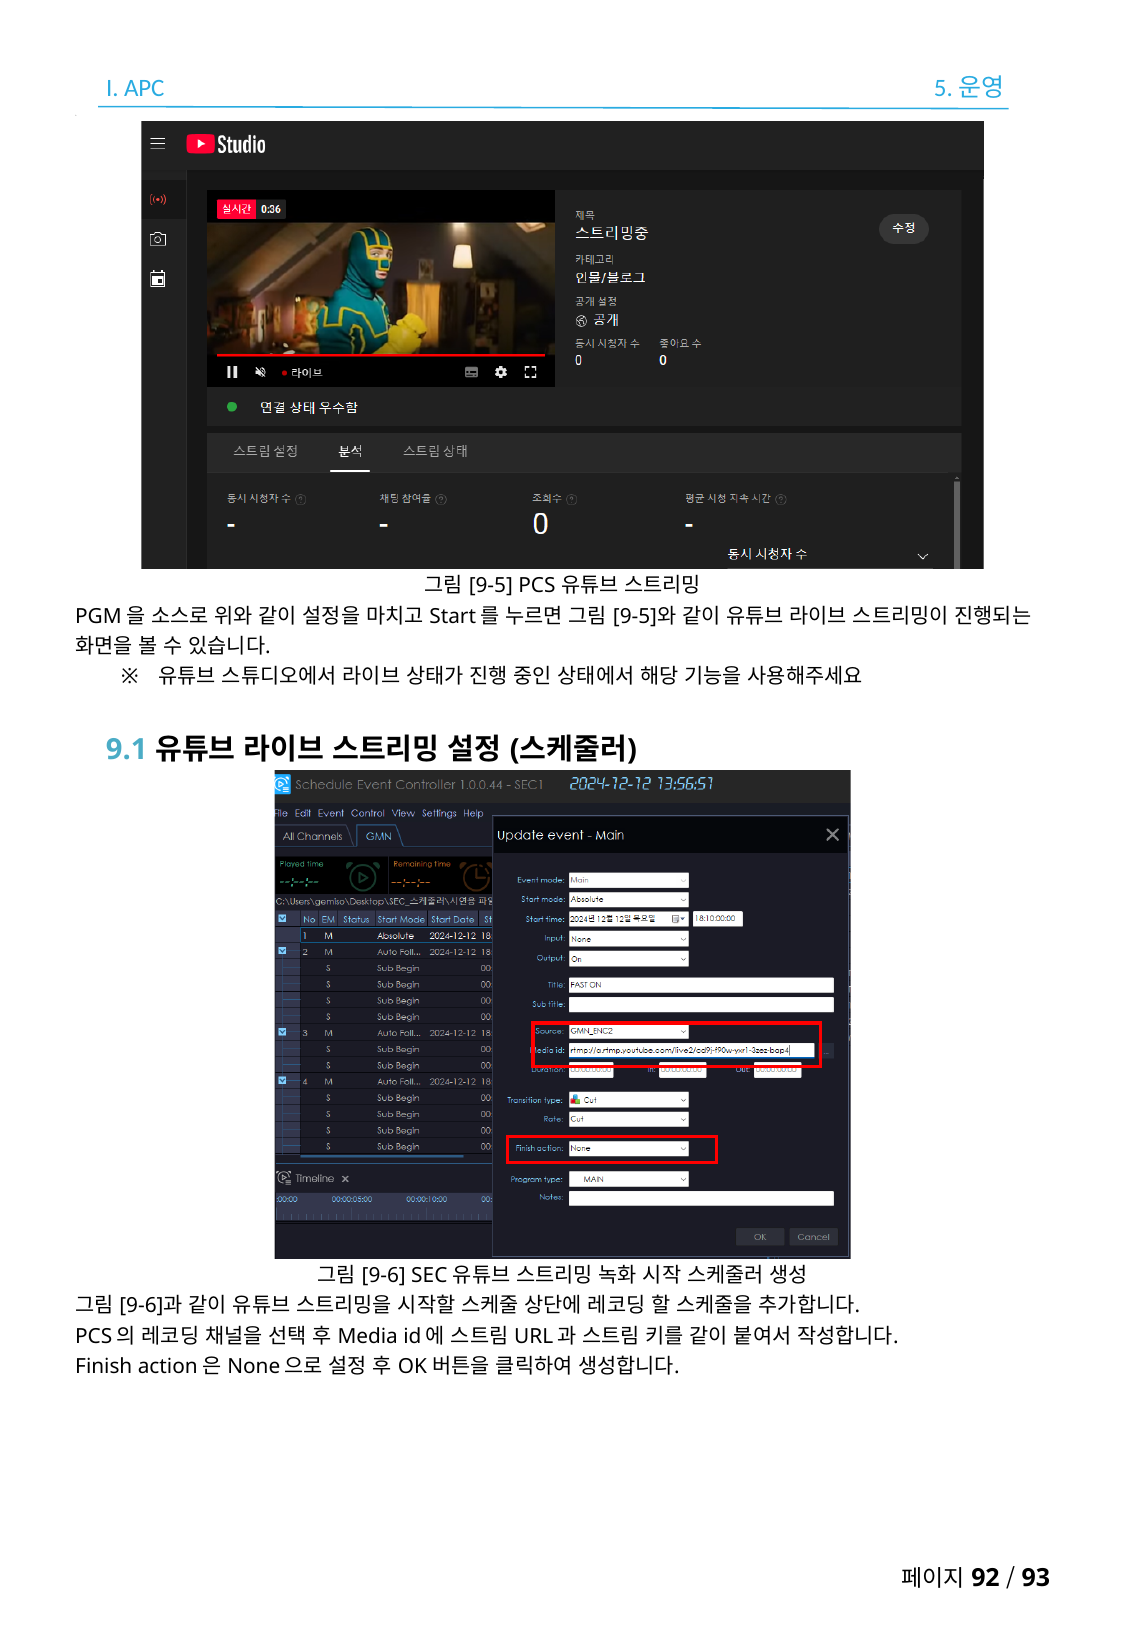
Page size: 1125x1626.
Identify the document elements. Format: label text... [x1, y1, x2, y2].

text 그림 [9-5] PCS 유튜브 스트리밍 [75, 569, 1050, 599]
subtitle 9.1 유튜브 라이브 스트리밍 설정 (스케줄러) [106, 718, 1050, 770]
text 그림 [9-6]과 같이 유튜브 스트리밍을 시작할 스케줄 상단에 레코딩 할 스케줄을 추가합니다. [75, 1289, 1050, 1319]
picture [274, 770, 851, 1259]
text Finish action은 None으로 설정 후 OK 버튼을 클릭하여 생성합니다. [75, 1349, 1050, 1380]
text PCS의 레코딩 채널을 선택 후 Media id에 스트림 URL과 스트림 키를 같이 붙여서 작성합니다. [75, 1319, 1050, 1349]
text PGM을 소스로 위와 같이 설정을 마치고 Start를 누르면 그림 [9-5]와 같이 유튜브 라이브 스트리밍이 진행되는 화면을 볼 수 있습니다. [75, 599, 1050, 660]
text 그림 [9-6] SEC 유튜브 스트리밍 녹화 시작 스케줄러 생성 [75, 1258, 1050, 1289]
list 유튜브 스튜디오에서 라이브 상태가 진행 중인 상태에서 해당 기능을 사용해주세요 [121, 660, 1050, 690]
picture [141, 121, 984, 569]
